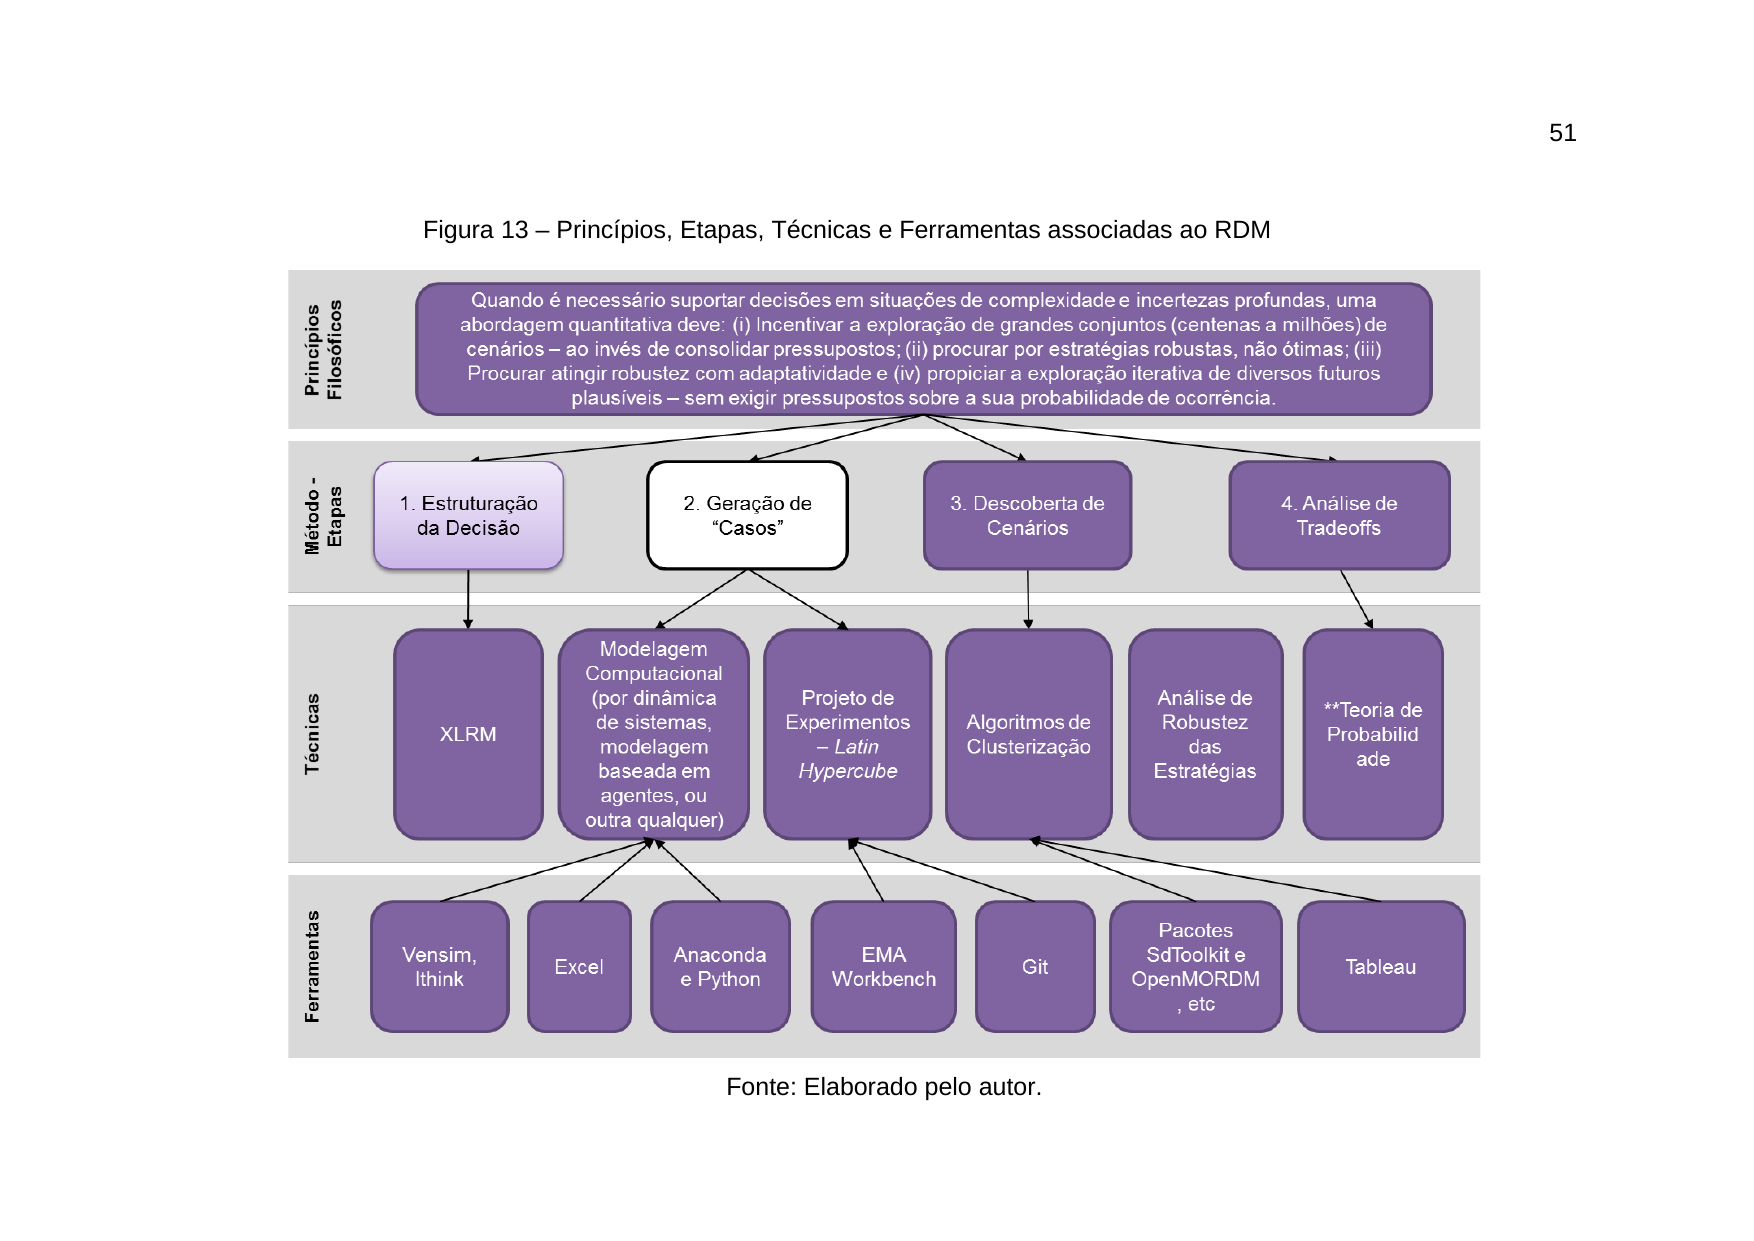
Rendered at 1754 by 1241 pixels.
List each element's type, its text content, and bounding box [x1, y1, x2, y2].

picture [288, 270, 1481, 1058]
text Fonte: Elaborado pelo autor. [118, 1072, 1577, 1101]
